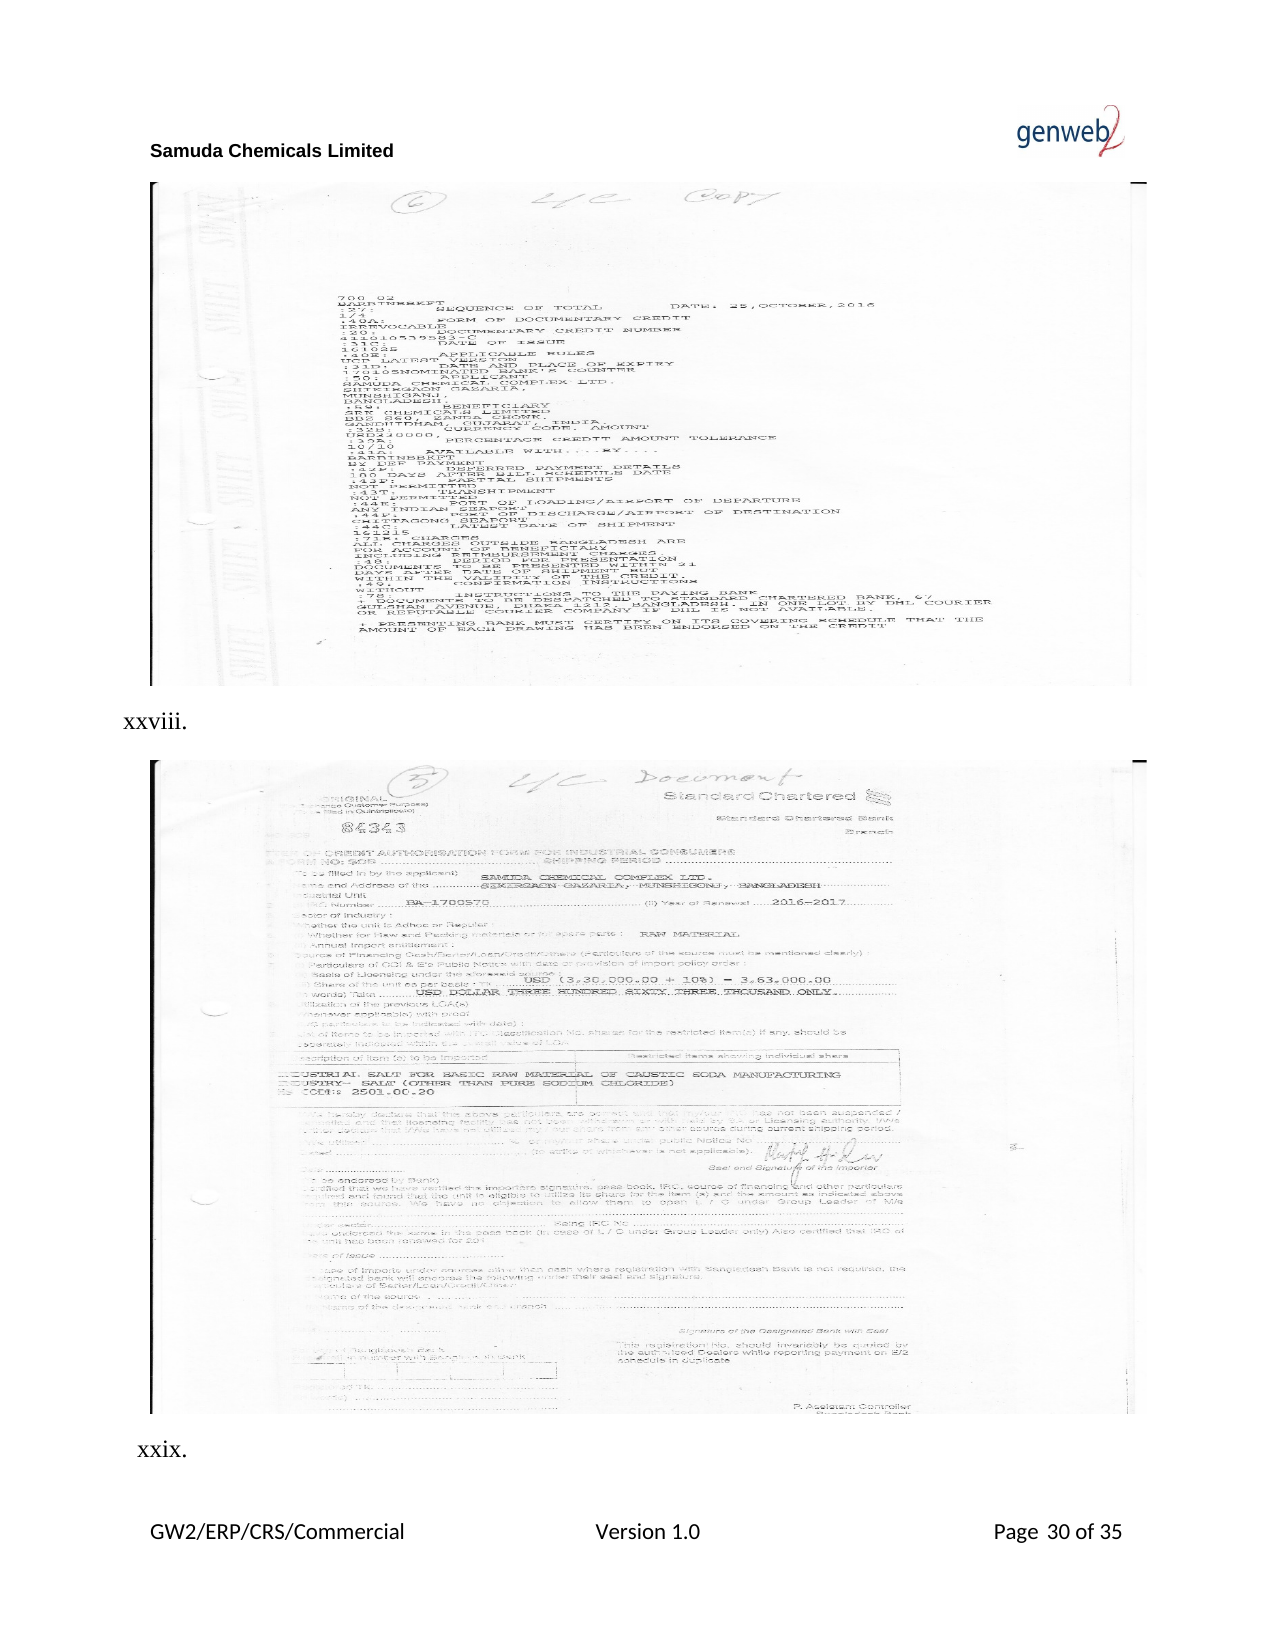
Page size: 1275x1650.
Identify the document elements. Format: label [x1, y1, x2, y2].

picture [1017, 105, 1125, 158]
picture [150, 182, 1147, 686]
picture [150, 760, 1147, 1414]
